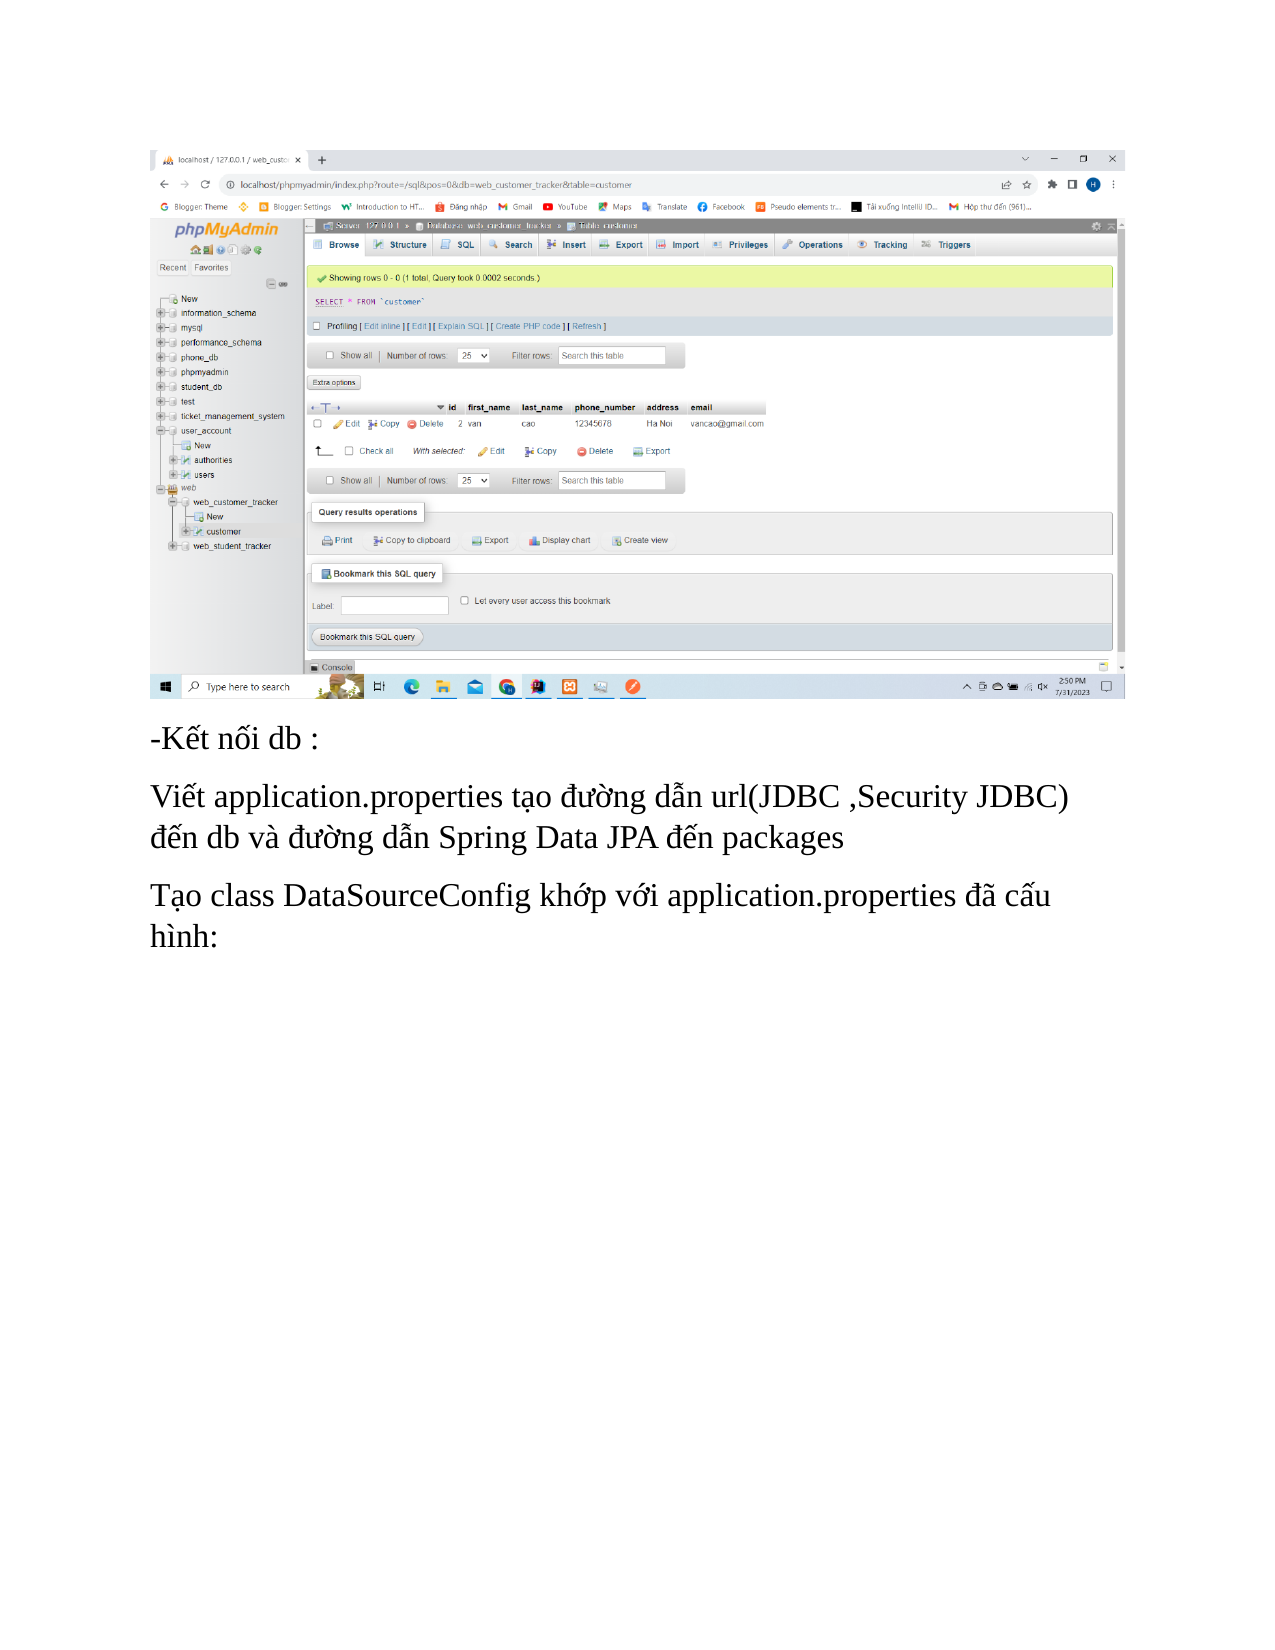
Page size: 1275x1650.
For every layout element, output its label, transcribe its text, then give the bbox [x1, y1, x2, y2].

text -Kết nối db : [150, 718, 1125, 756]
picture [150, 150, 1125, 699]
text Viết application.properties tạo đường dẫn url(JDBC ,Security JDBC) đến db và đường dẫn Spring Data JPA đến packages [150, 776, 1125, 856]
text Tạo class DataSourceConfig khớp với application.properties đã cấu hình: [150, 875, 1125, 955]
